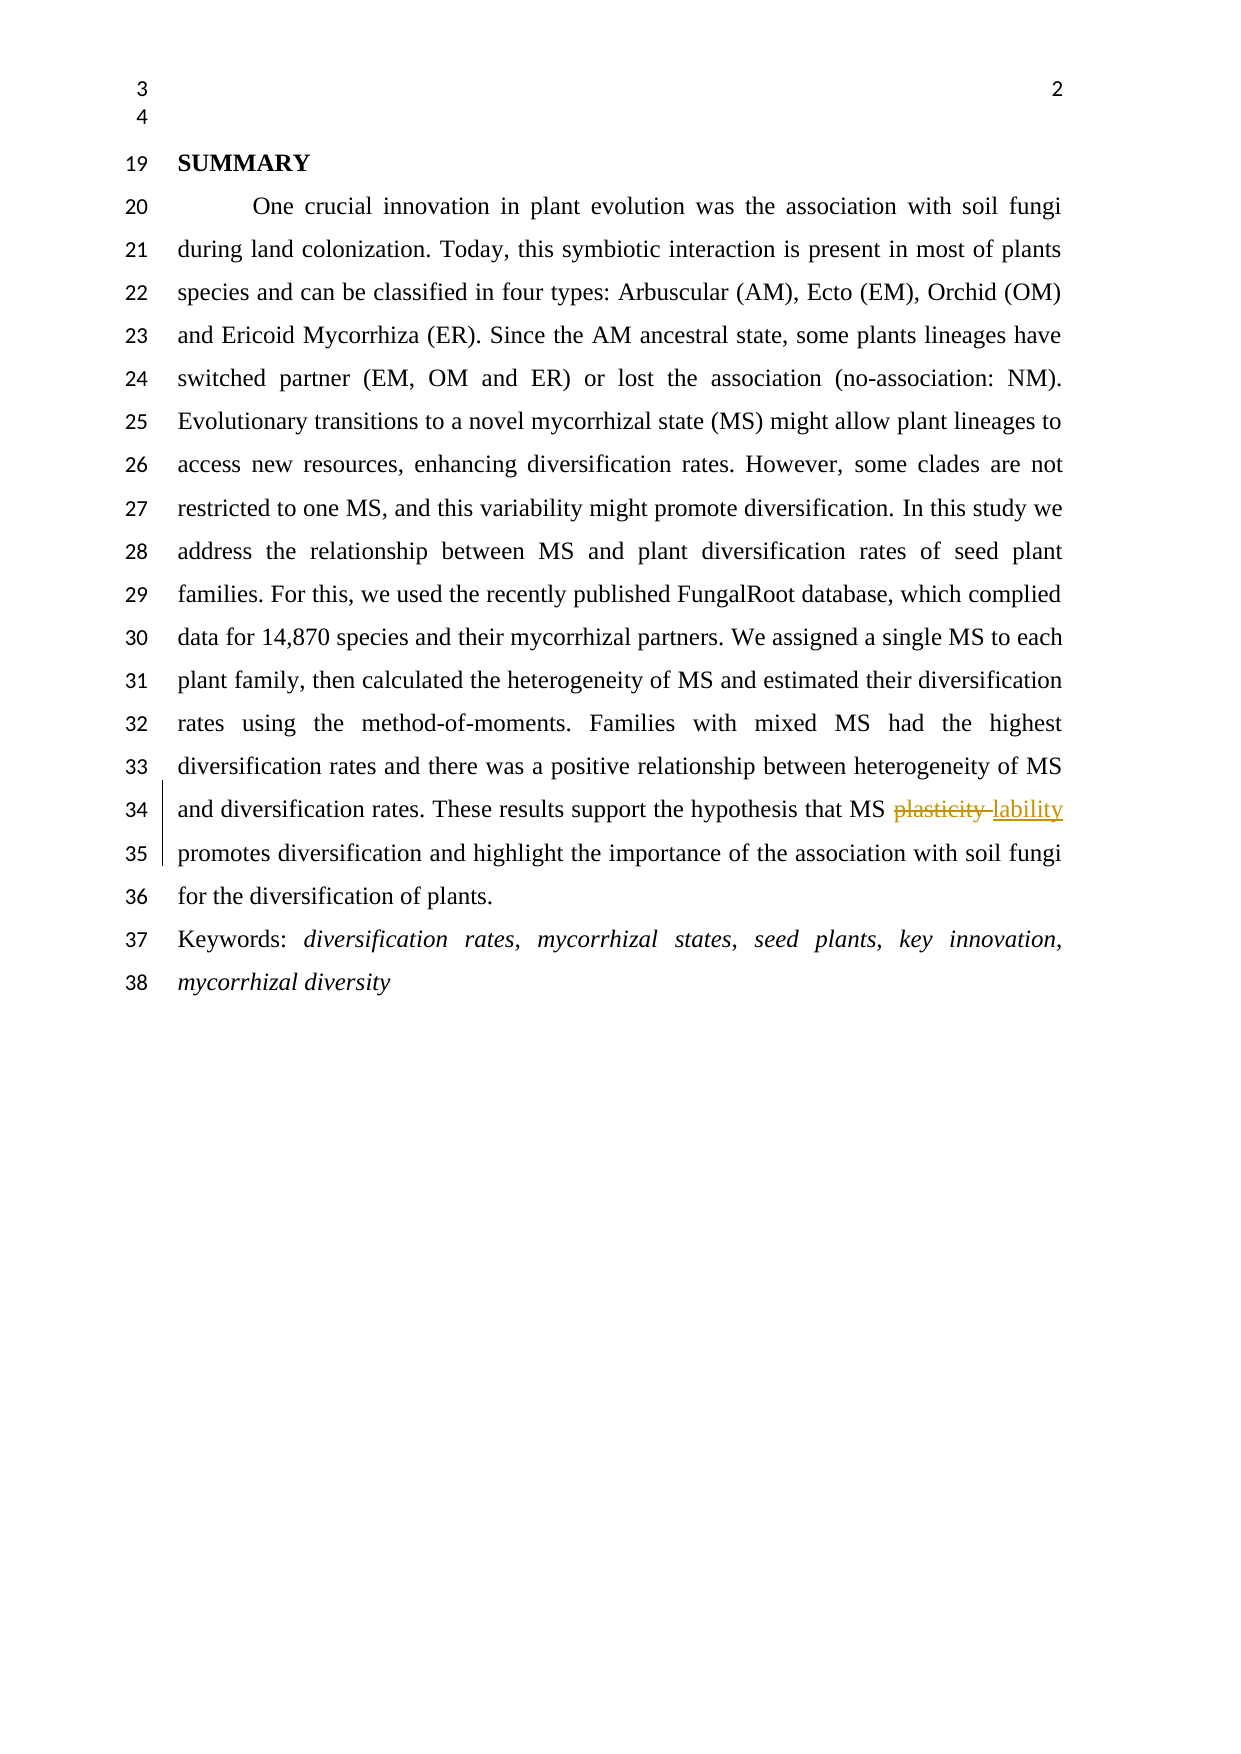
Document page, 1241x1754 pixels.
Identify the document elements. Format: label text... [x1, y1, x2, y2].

text One crucial innovation in plant evolution was the association with soil fungi during land colonization. Today, this symbiotic interaction is present in most of plants species and can be classified in four types: Arbuscular (AM), Ecto (EM), Orchid (OM) and Ericoid Mycorrhiza (ER). Since the AM ancestral state, some plants lineages have switched partner (EM, OM and ER) or lost the association (no-association: NM). Evolutionary transitions to a novel mycorrhizal state (MS) might allow plant lineages to access new resources, enhancing diversification rates. However, some clades are not restricted to one MS, and this variability might promote diversification. In this study we address the relationship between MS and plant diversification rates of seed plant families. For this, we used the recently published FungalRoot database, which complied data for 14,870 species and their mycorrhizal partners. We assigned a single MS to each plant family, then calculated the heterogeneity of MS and estimated their diversification rates using the method-of-moments. Families with mixed MS had the highest diversification rates and there was a positive relationship between heterogeneity of MS and diversification rates. These results support the hypothesis that MS promotes diversification and highlight the importance of the association with soil fungi for the diversification of plants. [177, 191, 1063, 909]
text SUMMARY [177, 148, 1063, 176]
text Keywords: diversification rates, mycorrhizal states, seed plants, key innovation, mycorrhizal diversity [177, 924, 1063, 996]
